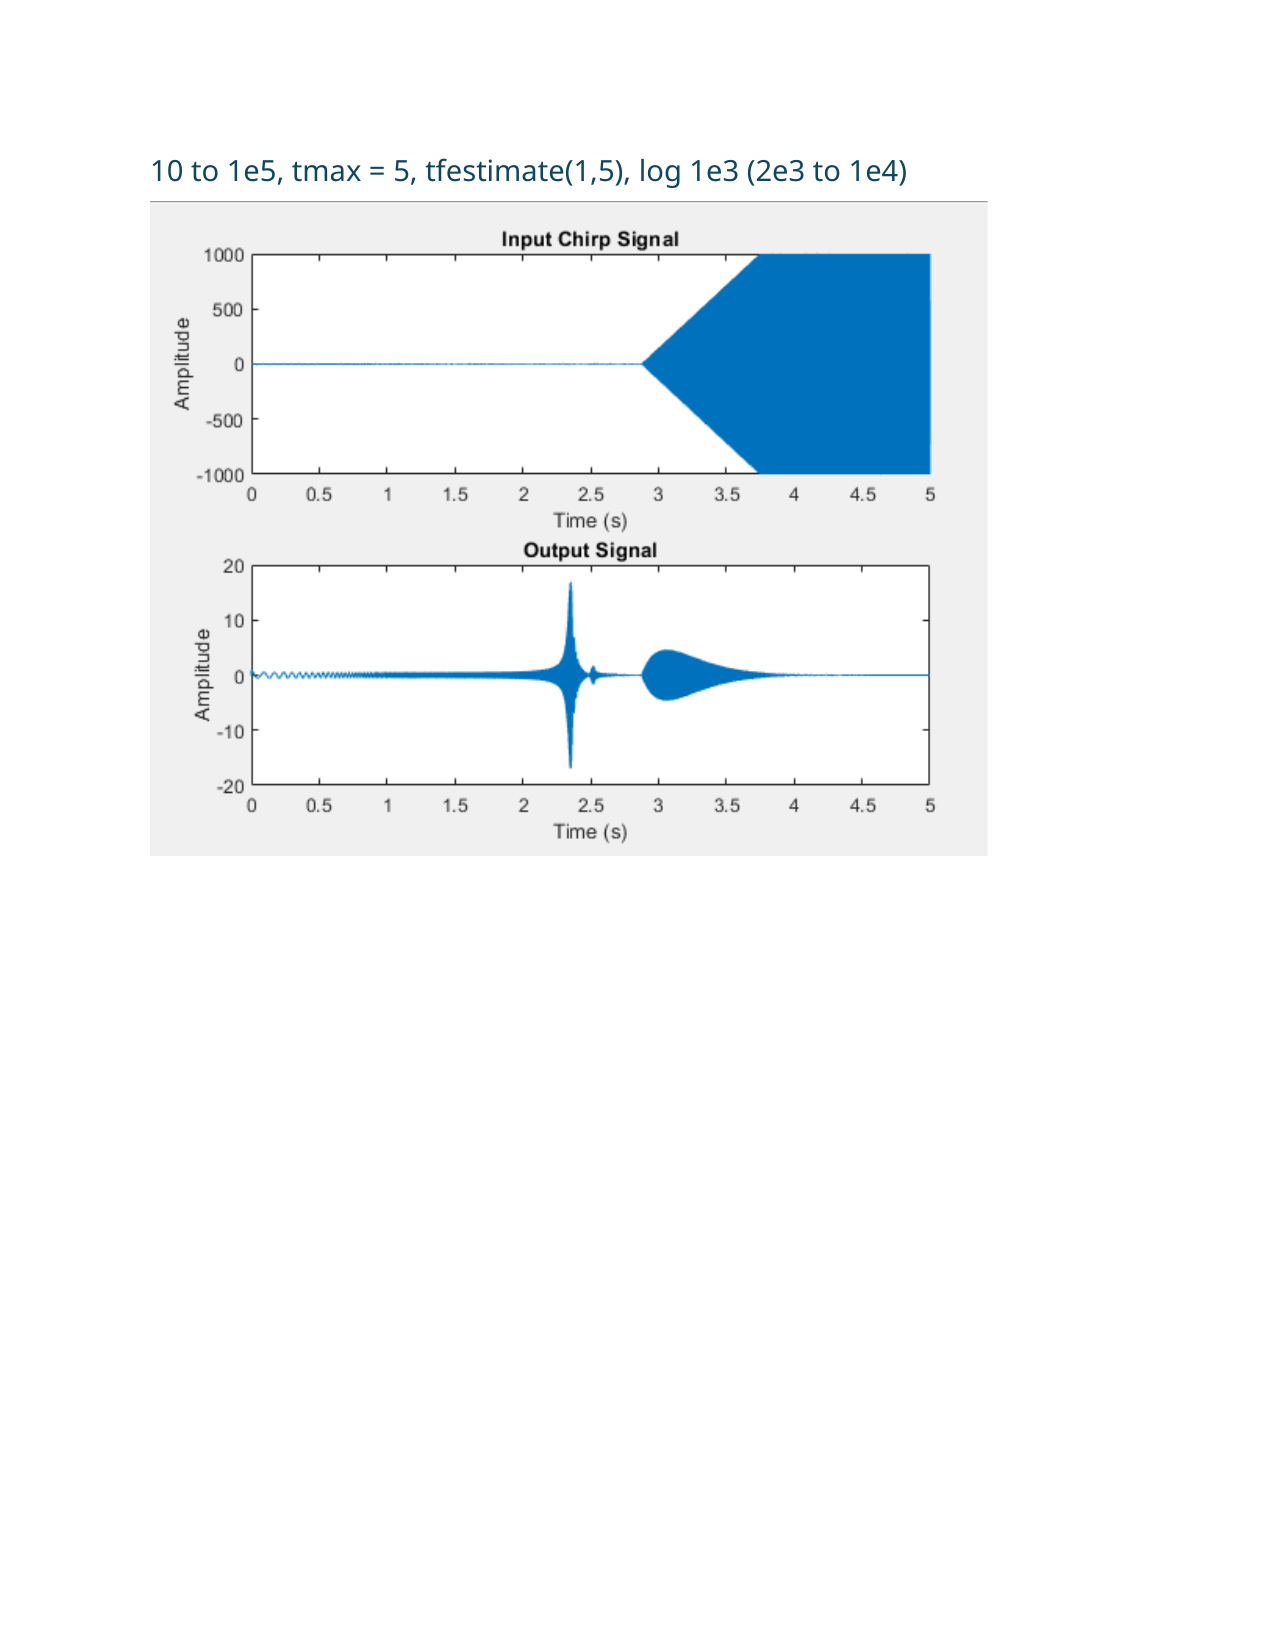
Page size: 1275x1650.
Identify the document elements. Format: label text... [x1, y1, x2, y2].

picture [150, 201, 988, 856]
subtitle 10 to 1e5, tmax = 5, tfestimate(1,5), log 1e3 (2e3 to 1e4) [150, 150, 1125, 190]
